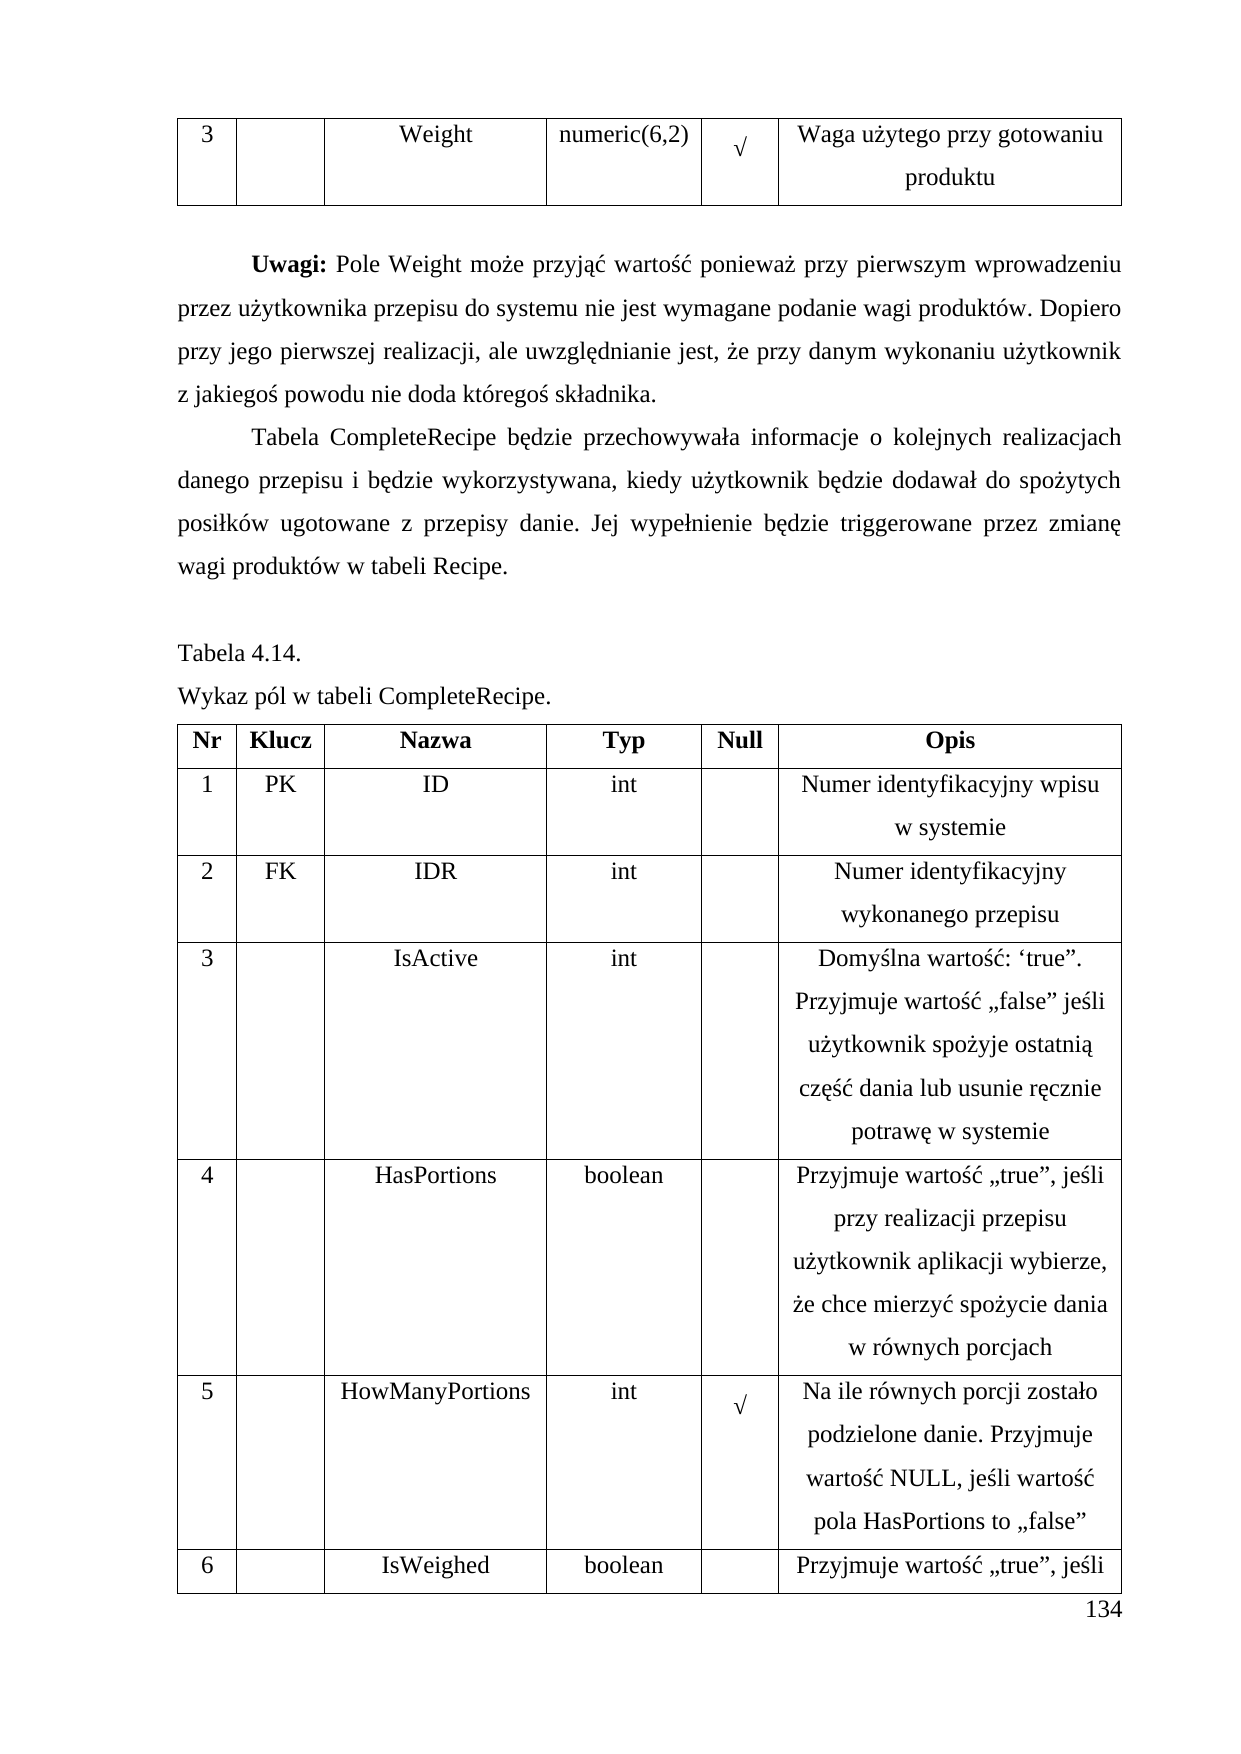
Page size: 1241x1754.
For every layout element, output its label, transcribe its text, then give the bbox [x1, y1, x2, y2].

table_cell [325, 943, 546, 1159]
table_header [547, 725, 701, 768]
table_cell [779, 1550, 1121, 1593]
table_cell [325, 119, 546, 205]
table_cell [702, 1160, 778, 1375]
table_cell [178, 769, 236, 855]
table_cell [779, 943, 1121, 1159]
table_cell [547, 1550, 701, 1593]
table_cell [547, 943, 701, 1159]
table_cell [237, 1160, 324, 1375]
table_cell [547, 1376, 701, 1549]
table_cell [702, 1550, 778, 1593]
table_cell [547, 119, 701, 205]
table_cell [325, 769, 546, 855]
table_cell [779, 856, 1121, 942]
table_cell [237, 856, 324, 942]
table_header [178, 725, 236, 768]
text Tabela CompleteRecipe będzie przechowywała informacje o kolejnych realizacjach danego przepisu i będzie wykorzystywana, kiedy użytkownik będzie dodawał do spożytych posiłków ugotowane z przepisy danie. Jej wypełnienie będzie triggerowane przez zmianę wagi produktów w tabeli Recipe. [177, 422, 1122, 580]
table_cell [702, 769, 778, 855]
text Uwagi: Pole Weight może przyjąć wartość ponieważ przy pierwszym wprowadzeniu przez użytkownika przepisu do systemu nie jest wymagane podanie wagi produktów. Dopiero przy jego pierwszej realizacji, ale uwzględnianie jest, że przy danym wykonaniu użytkownik z jakiegoś powodu nie doda któregoś składnika. [177, 249, 1122, 408]
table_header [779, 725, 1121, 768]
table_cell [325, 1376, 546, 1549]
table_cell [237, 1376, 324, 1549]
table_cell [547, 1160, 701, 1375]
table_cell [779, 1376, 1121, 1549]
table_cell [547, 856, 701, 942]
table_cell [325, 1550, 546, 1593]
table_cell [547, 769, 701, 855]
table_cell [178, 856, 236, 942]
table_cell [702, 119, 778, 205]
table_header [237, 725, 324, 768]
text Wykaz pól w tabeli CompleteRecipe. [177, 681, 1122, 709]
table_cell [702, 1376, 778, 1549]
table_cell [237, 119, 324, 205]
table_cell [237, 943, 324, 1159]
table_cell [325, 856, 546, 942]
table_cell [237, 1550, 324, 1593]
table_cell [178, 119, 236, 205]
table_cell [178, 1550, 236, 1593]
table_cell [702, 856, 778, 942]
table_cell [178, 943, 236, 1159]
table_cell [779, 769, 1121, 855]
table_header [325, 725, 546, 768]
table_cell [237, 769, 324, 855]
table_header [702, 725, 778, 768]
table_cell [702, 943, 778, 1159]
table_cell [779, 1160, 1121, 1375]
text Tabela 4.14. [177, 638, 1122, 666]
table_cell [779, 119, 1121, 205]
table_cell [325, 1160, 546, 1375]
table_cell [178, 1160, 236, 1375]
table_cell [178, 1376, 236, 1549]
